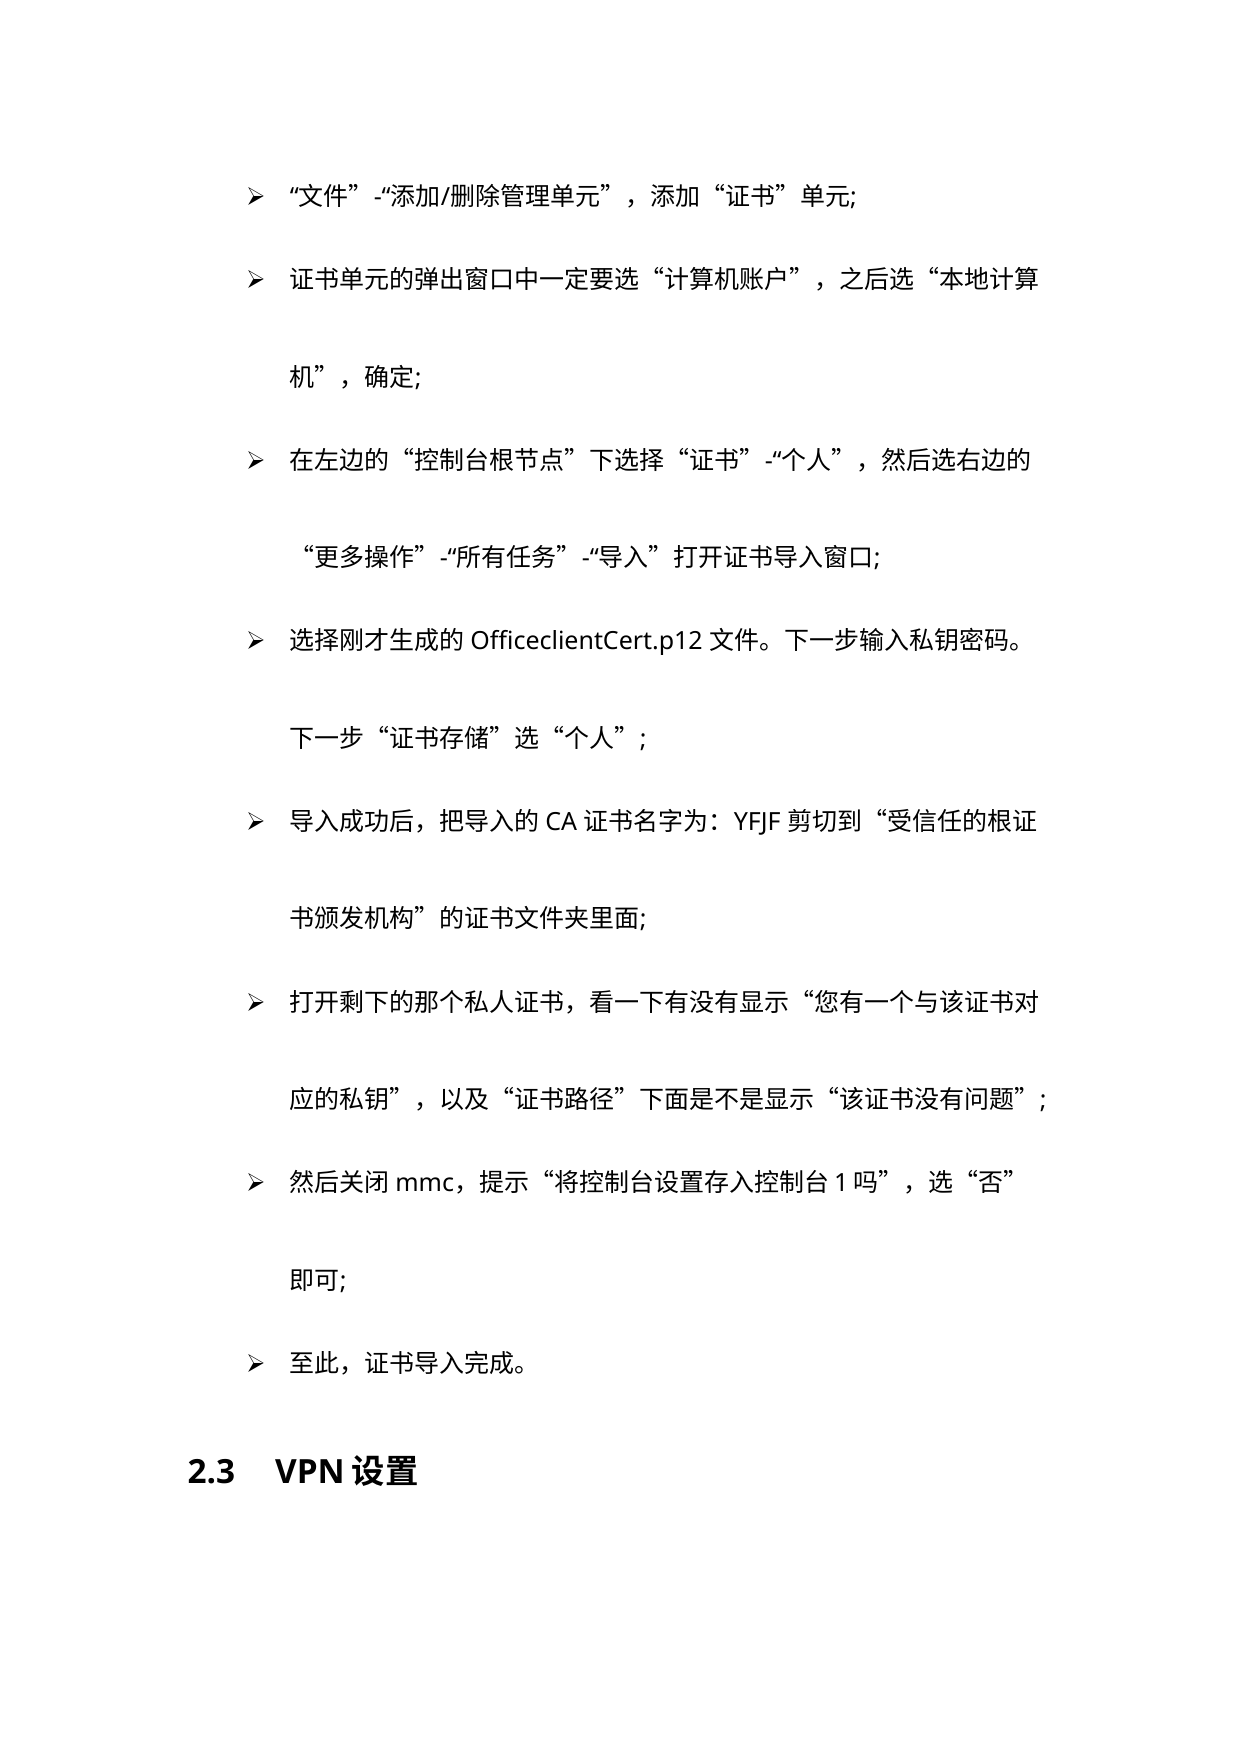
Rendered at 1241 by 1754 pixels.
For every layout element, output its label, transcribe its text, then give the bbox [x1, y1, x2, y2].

list 导入成功后，把导入的 CA 证书名字为：YFJF 剪切到“受信任的根证书颁发机构”的证书文件夹里面; [246, 787, 1053, 949]
list 然后关闭 mmc，提示“将控制台设置存入控制台1吗”，选“否”即可; [246, 1148, 1053, 1311]
list 在左边的“控制台根节点”下选择“证书”-“个人”，然后选右边的“更多操作”-“所有任务”-“导入”打开证书导入窗口; [246, 426, 1053, 588]
list 至此，证书导入完成。 [246, 1329, 1053, 1394]
list 证书单元的弹出窗口中一定要选“计算机账户”，之后选“本地计算机”，确定; [246, 245, 1053, 408]
list 选择刚才生成的 OfficeclientCert.p12 文件。下一步输入私钥密码。下一步“证书存储”选“个人”; [246, 606, 1053, 769]
subtitle VPN设置 [187, 1437, 1053, 1502]
list 打开剩下的那个私人证书，看一下有没有显示“您有一个与该证书对应的私钥”，以及“证书路径”下面是不是显示“该证书没有问题”; [246, 968, 1053, 1130]
list “文件”-“添加/删除管理单元”，添加“证书”单元; [246, 162, 1053, 227]
